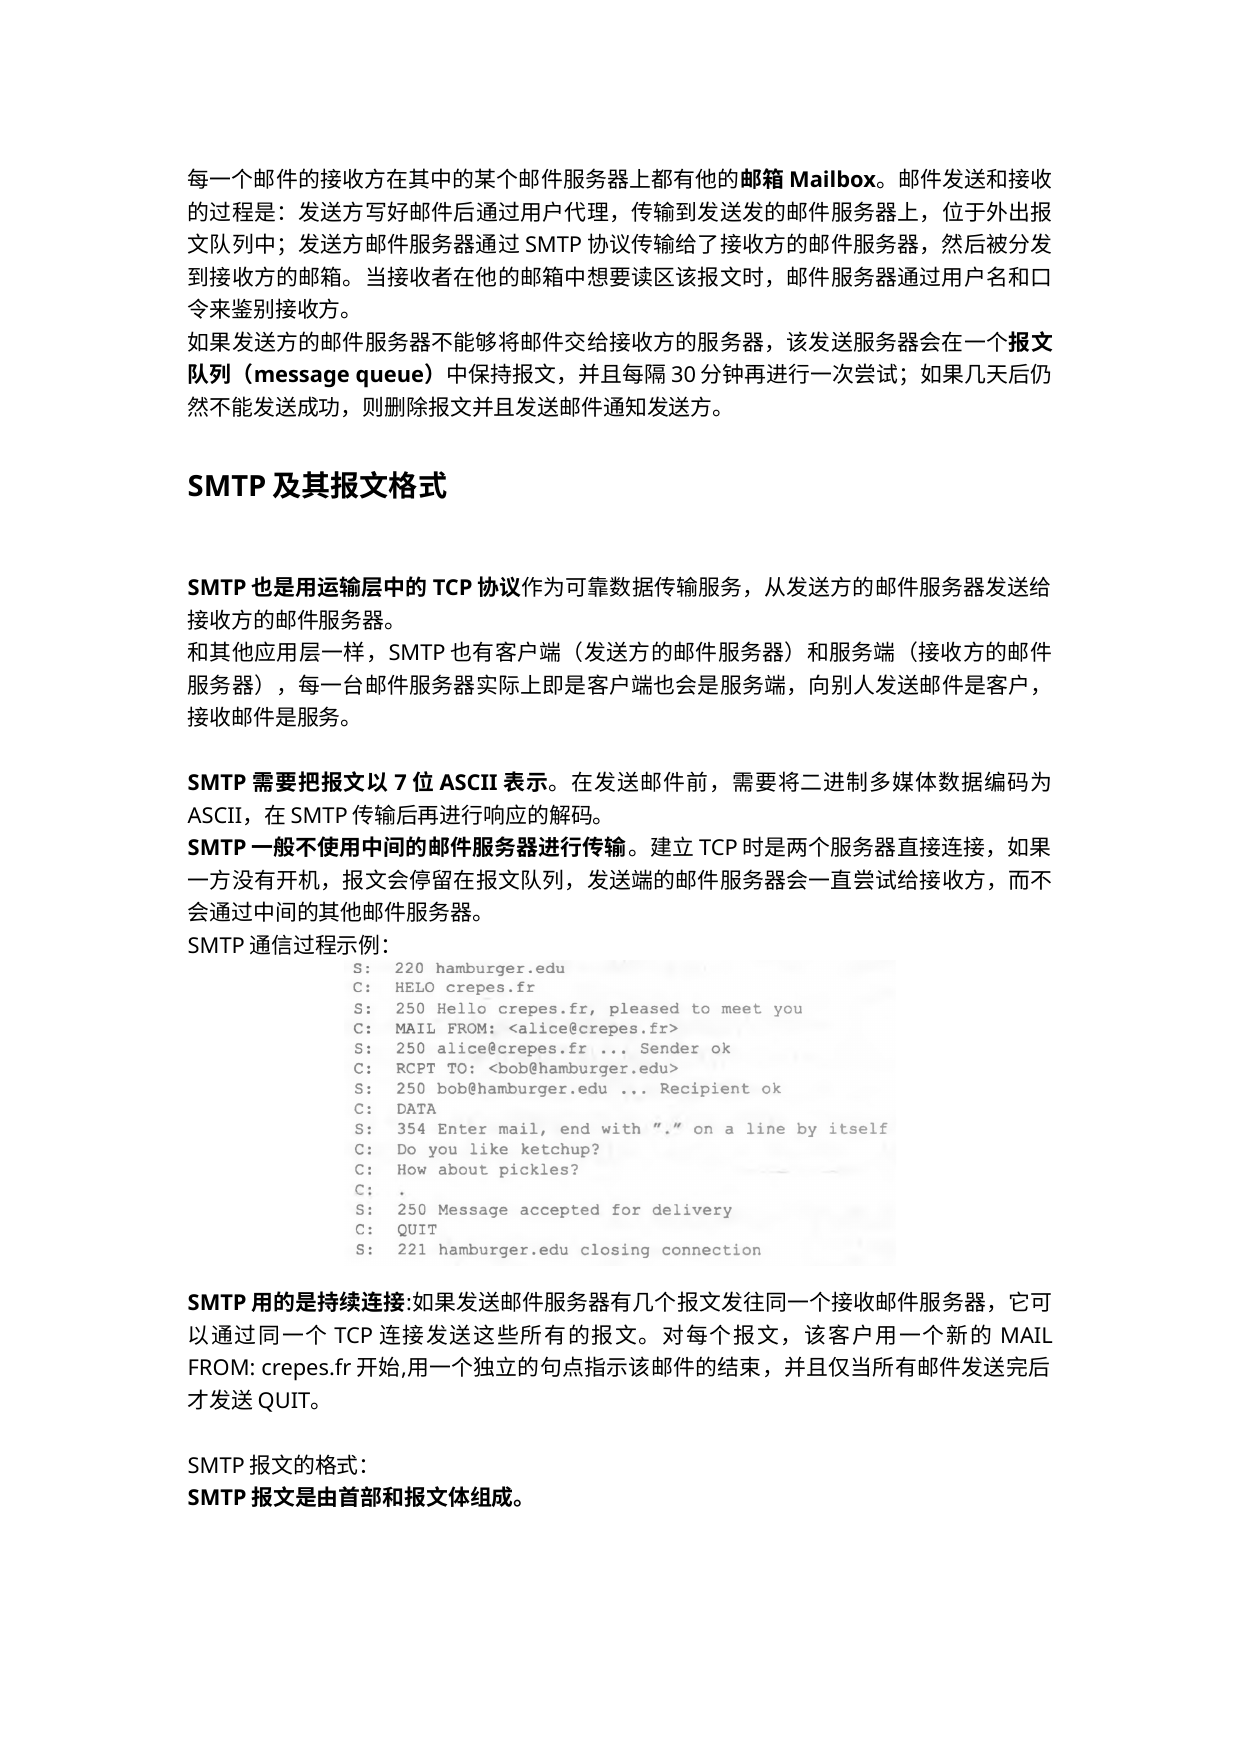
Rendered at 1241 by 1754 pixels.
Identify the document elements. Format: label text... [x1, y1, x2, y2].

text 每一个邮件的接收方在其中的某个邮件服务器上都有他的邮箱Mailbox。邮件发送和接收的过程是：发送方写好邮件后通过用户代理，传输到发送发的邮件服务器上，位于外出报文队列中；发送方邮件服务器通过SMTP协议传输给了接收方的邮件服务器，然后被分发到接收方的邮箱。当接收者在他的邮箱中想要读区该报文时，邮件服务器通过用户名和口令来鉴别接收方。 [187, 162, 1053, 324]
picture [344, 960, 897, 1266]
text SMTP需要把报文以7位ASCII表示。在发送邮件前，需要将二进制多媒体数据编码为ASCII，在SMTP传输后再进行响应的解码。 [187, 765, 1053, 830]
text SMTP通信过程示例： [187, 927, 1053, 960]
text SMTP也是用运输层中的TCP协议作为可靠数据传输服务，从发送方的邮件服务器发送给接收方的邮件服务器。 [187, 570, 1053, 635]
text SMTP用的是持续连接:如果发送邮件服务器有几个报文发往同一个接收邮件服务器，它可以通过同一个TCP连接发送这些所有的报文。对每个报文，该客户用一个新的MAIL FROM: crepes.fr开始,用一个独立的句点指示该邮件的结束，并且仅当所有邮件发送完后才发送QUIT。 [187, 1285, 1053, 1415]
subtitle SMTP及其报文格式 [187, 451, 1053, 516]
text 和其他应用层一样，SMTP也有客户端（发送方的邮件服务器）和服务端（接收方的邮件服务器），每一台邮件服务器实际上即是客户端也会是服务端，向别人发送邮件是客户，接收邮件是服务。 [187, 635, 1053, 732]
text 如果发送方的邮件服务器不能够将邮件交给接收方的服务器，该发送服务器会在一个报文队列（message queue）中保持报文，并且每隔30分钟再进行一次尝试；如果几天后仍然不能发送成功，则删除报文并且发送邮件通知发送方。 [187, 324, 1053, 422]
text SMTP报文是由首部和报文体组成。 [187, 1480, 1053, 1512]
text SMTP一般不使用中间的邮件服务器进行传输。建立TCP时是两个服务器直接连接，如果一方没有开机，报文会停留在报文队列，发送端的邮件服务器会一直尝试给接收方，而不会通过中间的其他邮件服务器。 [187, 830, 1053, 927]
text SMTP报文的格式： [187, 1447, 1053, 1480]
